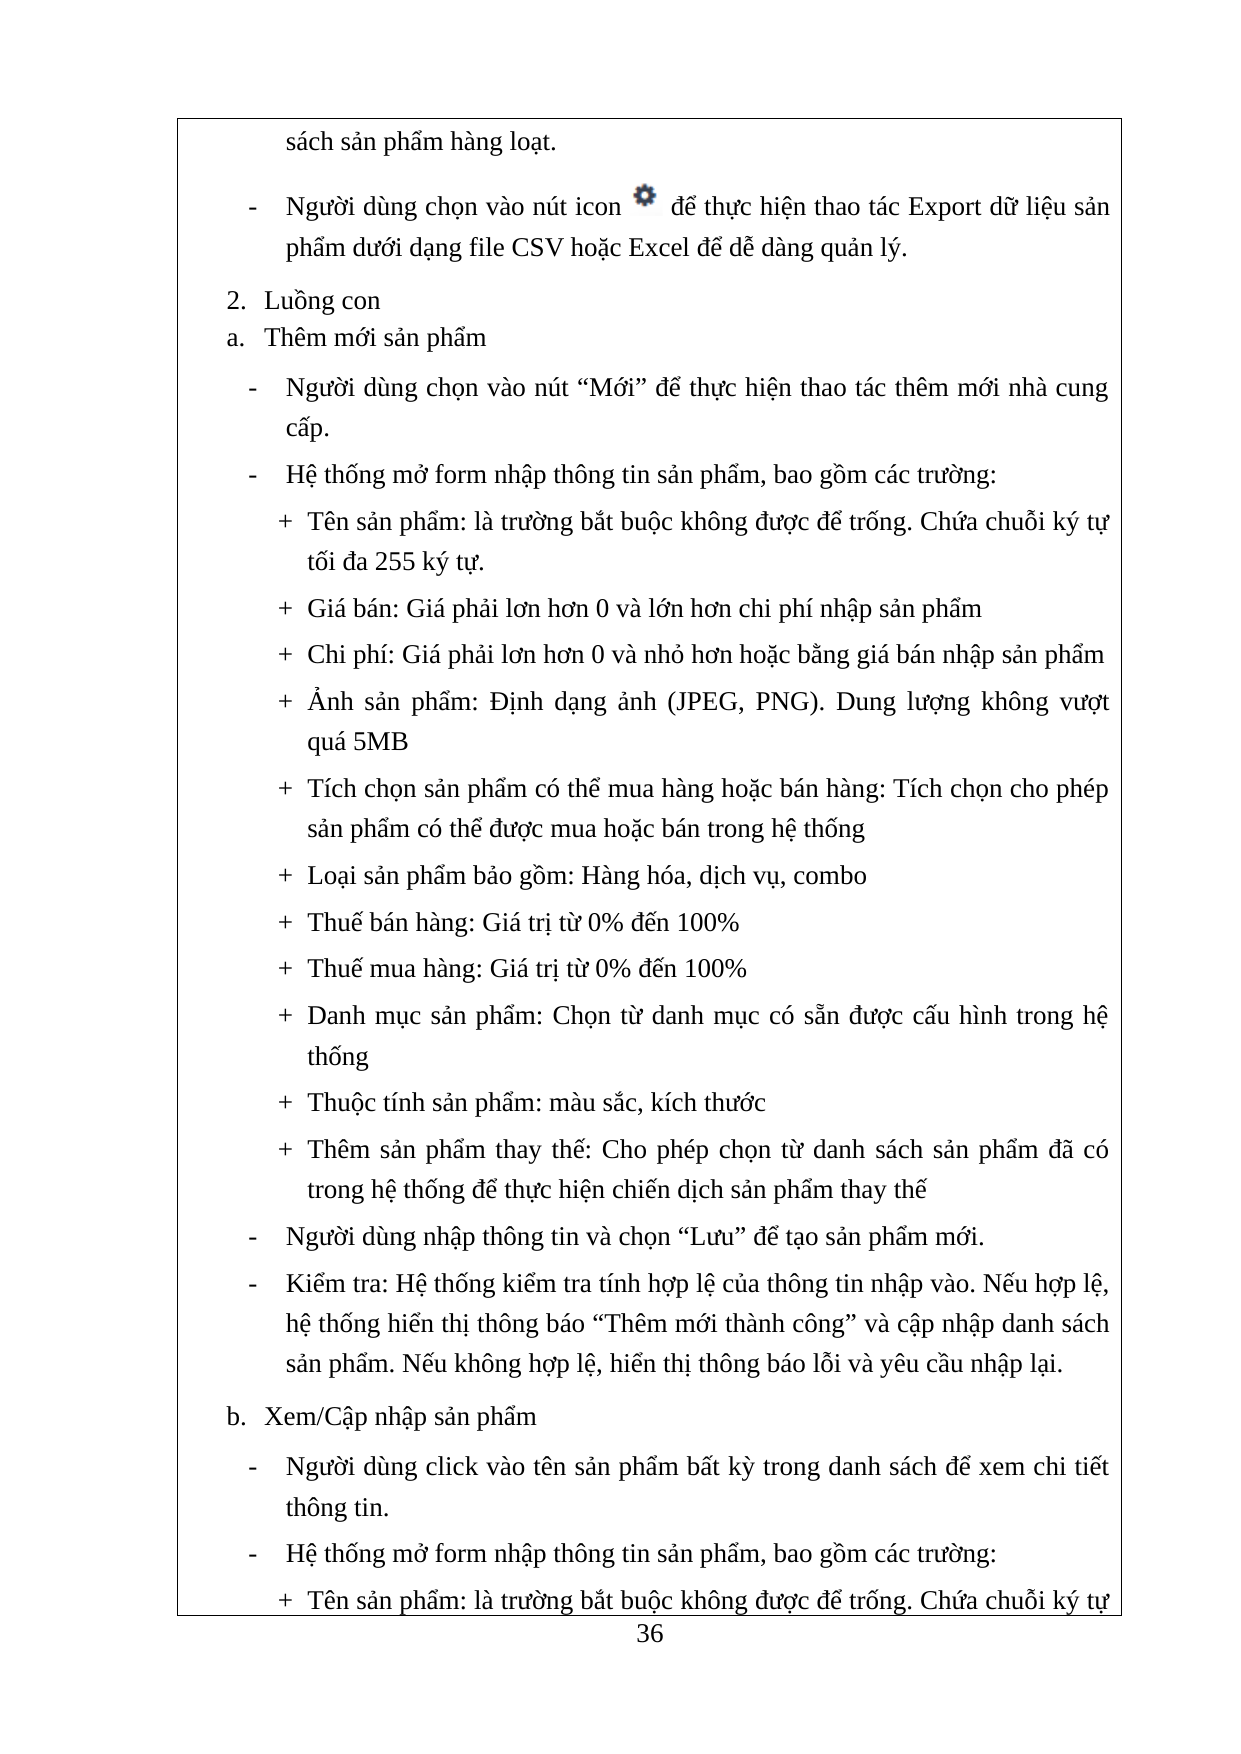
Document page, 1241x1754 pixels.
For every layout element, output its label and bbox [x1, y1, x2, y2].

table_cell [178, 119, 1121, 1615]
picture [629, 172, 663, 216]
